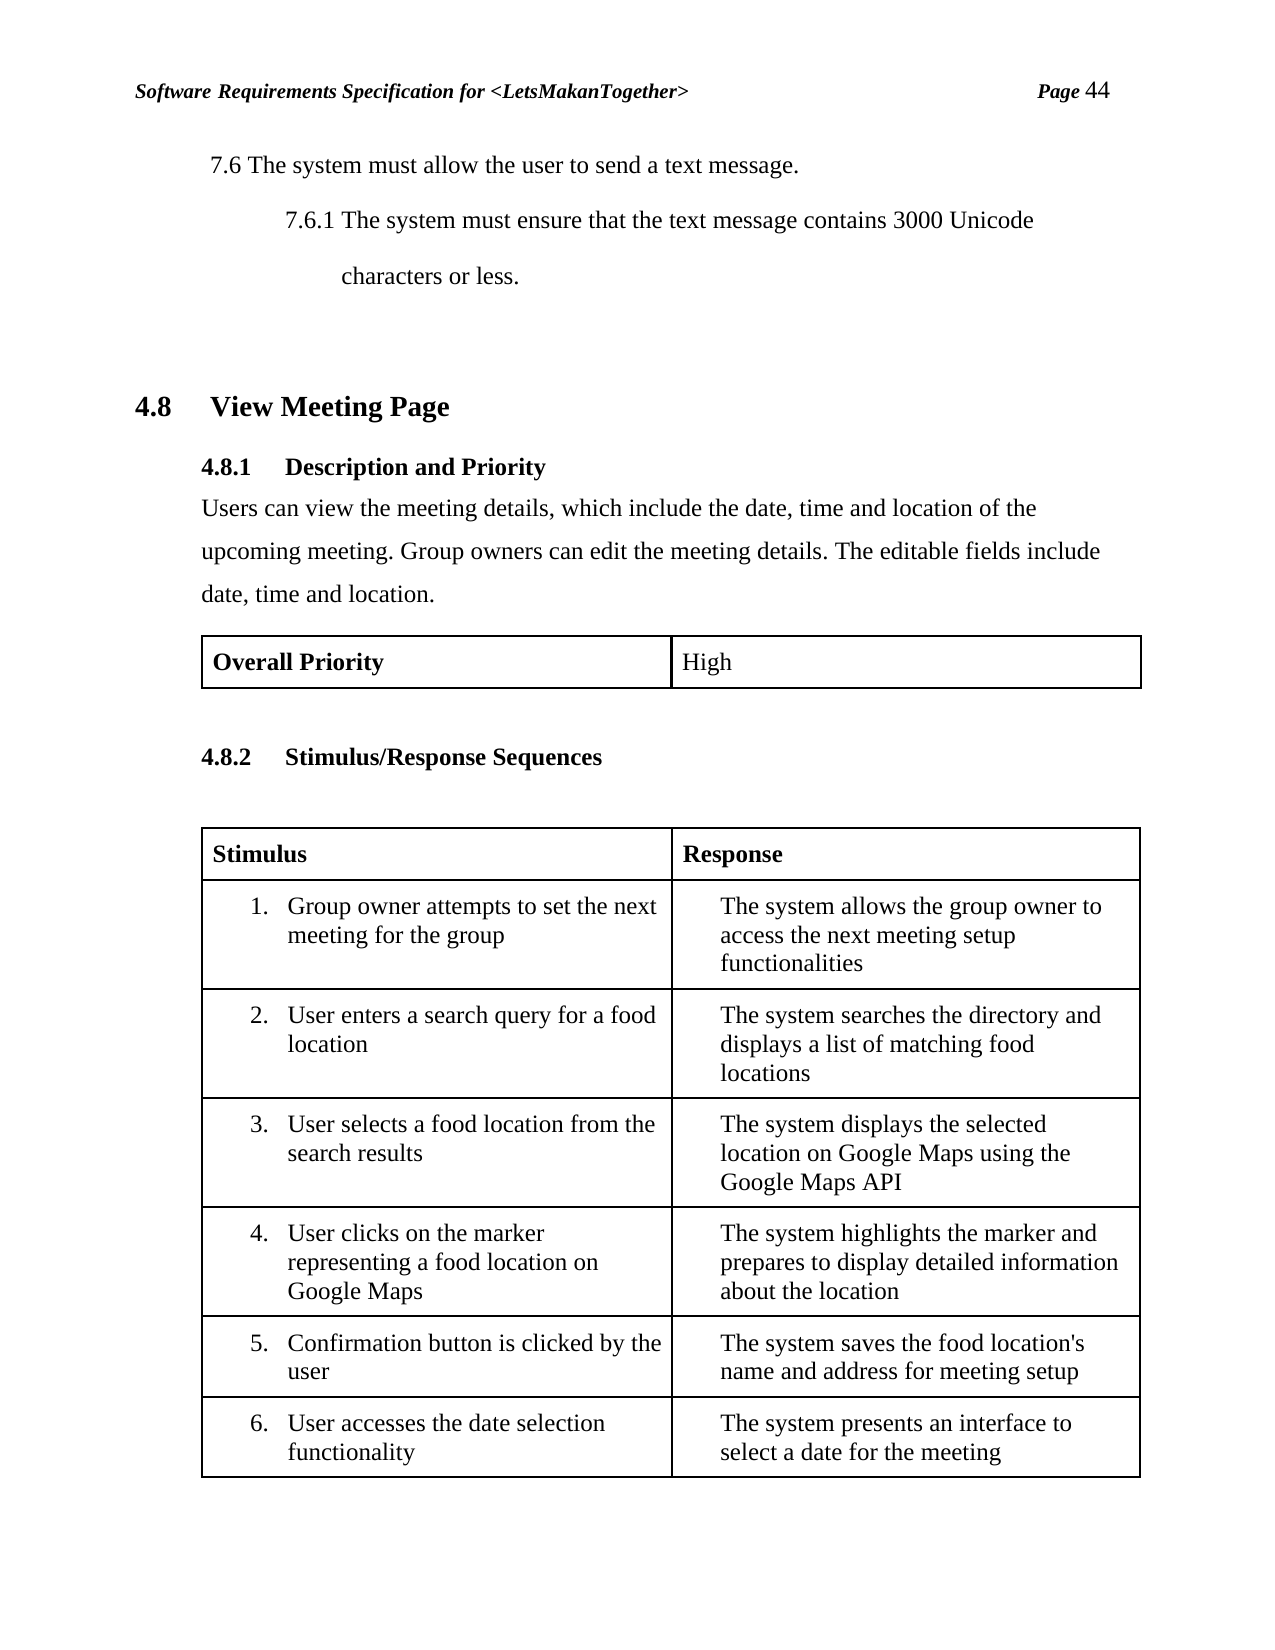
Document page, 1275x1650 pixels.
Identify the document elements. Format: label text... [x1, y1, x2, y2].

table_cell The system allows the group owner to access the next meeting setup functionalities [673, 881, 1139, 988]
text 7.6.1 The system must ensure that the text message contains 3000 Unicode [201, 206, 1140, 234]
table_header Response [673, 829, 1139, 878]
table_cell The system presents an interface to select a date for the meeting [673, 1398, 1139, 1476]
text 7.6 The system must allow the user to send a text message. [201, 150, 1140, 179]
table_cell The system displays the selected location on Google Maps using the Google Maps API [673, 1099, 1139, 1206]
subtitle View Meeting Page [135, 389, 1140, 423]
table_cell User enters a search query for a food location [203, 990, 671, 1097]
table_cell Confirmation button is clicked by the user [203, 1317, 671, 1396]
text 4.8.2 Stimulus/Response Sequences [201, 742, 1140, 771]
table_header High [673, 637, 1140, 687]
text characters or less. [285, 261, 1140, 290]
table_cell The system searches the directory and displays a list of matching food locations [673, 990, 1139, 1097]
table_cell User accesses the date selection functionality [203, 1398, 671, 1476]
table_cell Group owner attempts to set the next meeting for the group [203, 881, 671, 988]
table_cell The system highlights the marker and prepares to display detailed information about the location [673, 1208, 1139, 1315]
table_cell The system saves the food location's name and address for meeting setup [673, 1317, 1139, 1396]
table_header Overall Priority [203, 637, 670, 687]
table_cell User clicks on the marker representing a food location on Google Maps [203, 1208, 671, 1315]
table_cell User selects a food location from the search results [203, 1099, 671, 1206]
table_header Stimulus [203, 829, 671, 878]
text 4.8.1 Description and Priority [201, 452, 1140, 481]
text Users can view the meeting details, which include the date, time and location of the upcoming meeting. Group owners can edit the meeting details. The editable fields include date, time and location. [201, 493, 1140, 608]
